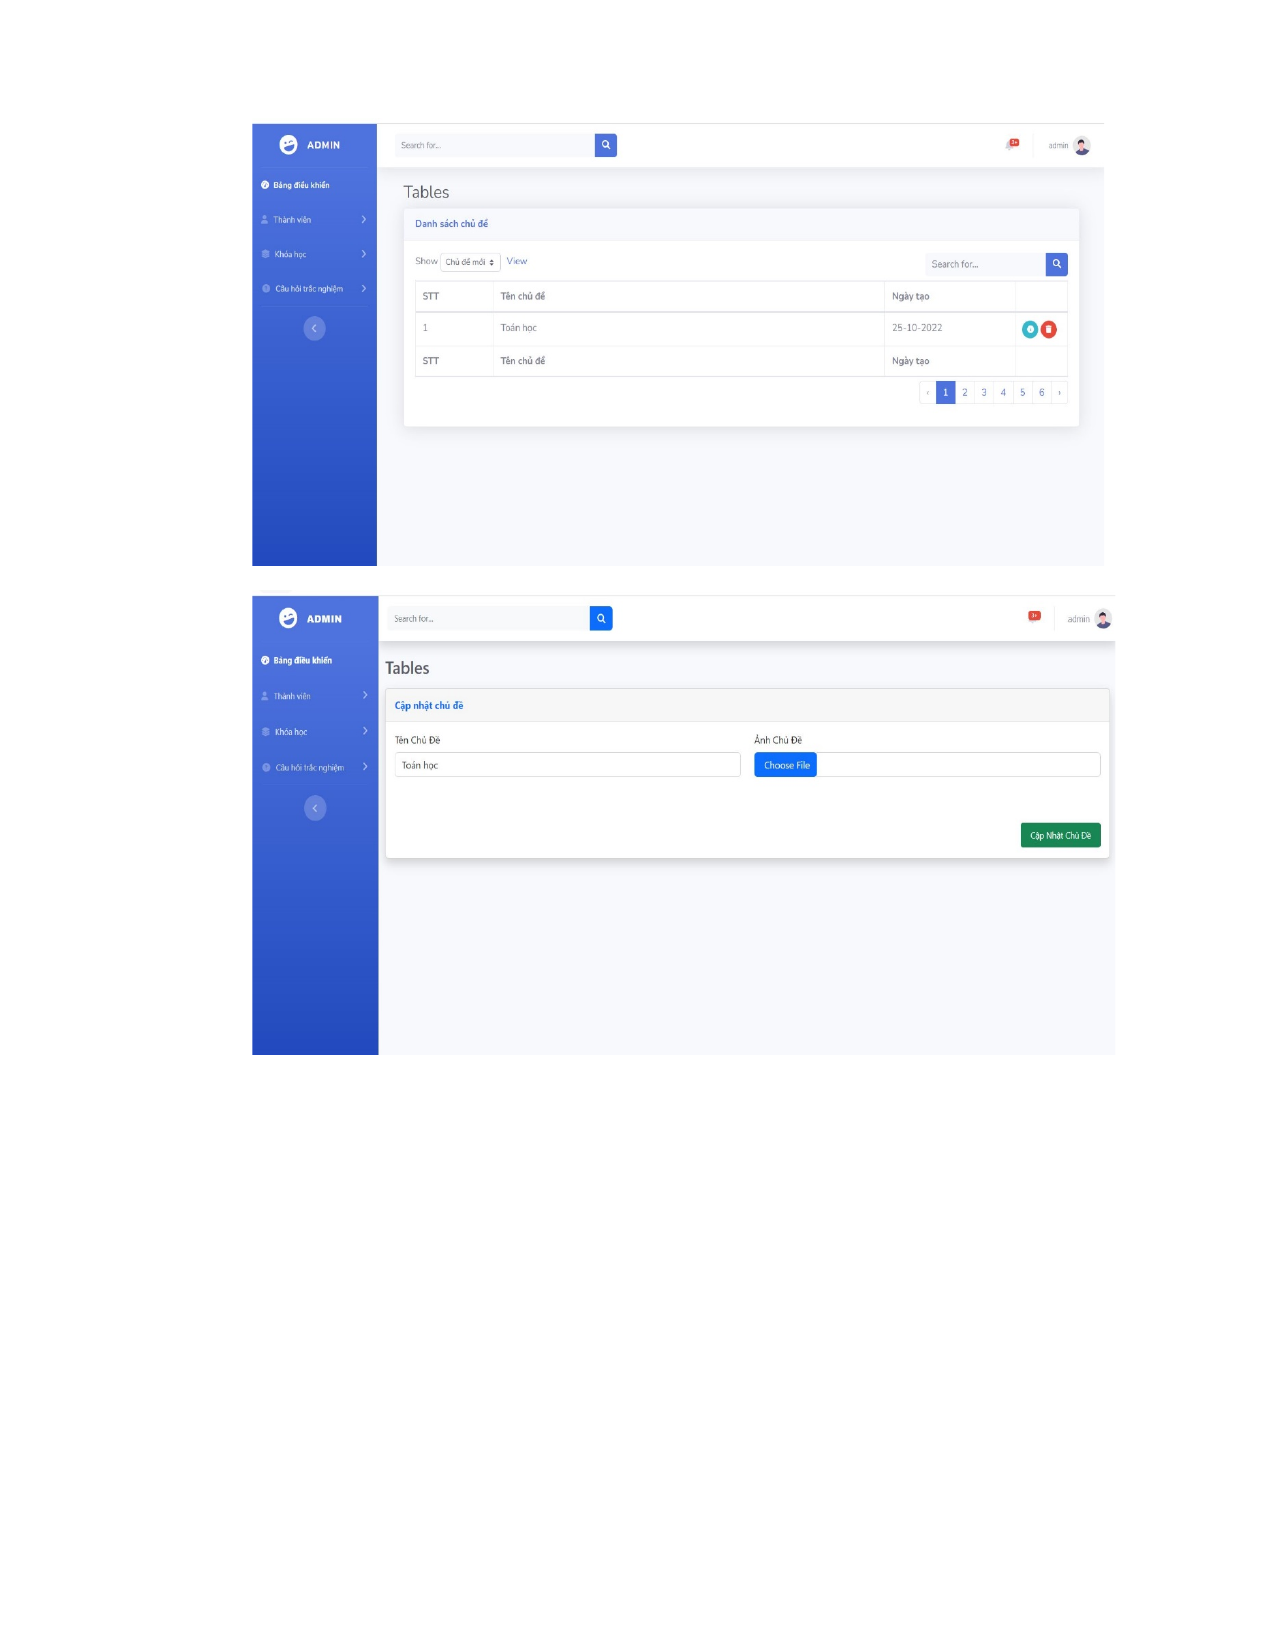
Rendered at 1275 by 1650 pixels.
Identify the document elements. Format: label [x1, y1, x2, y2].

picture [252, 590, 1116, 1055]
picture [252, 118, 1105, 566]
